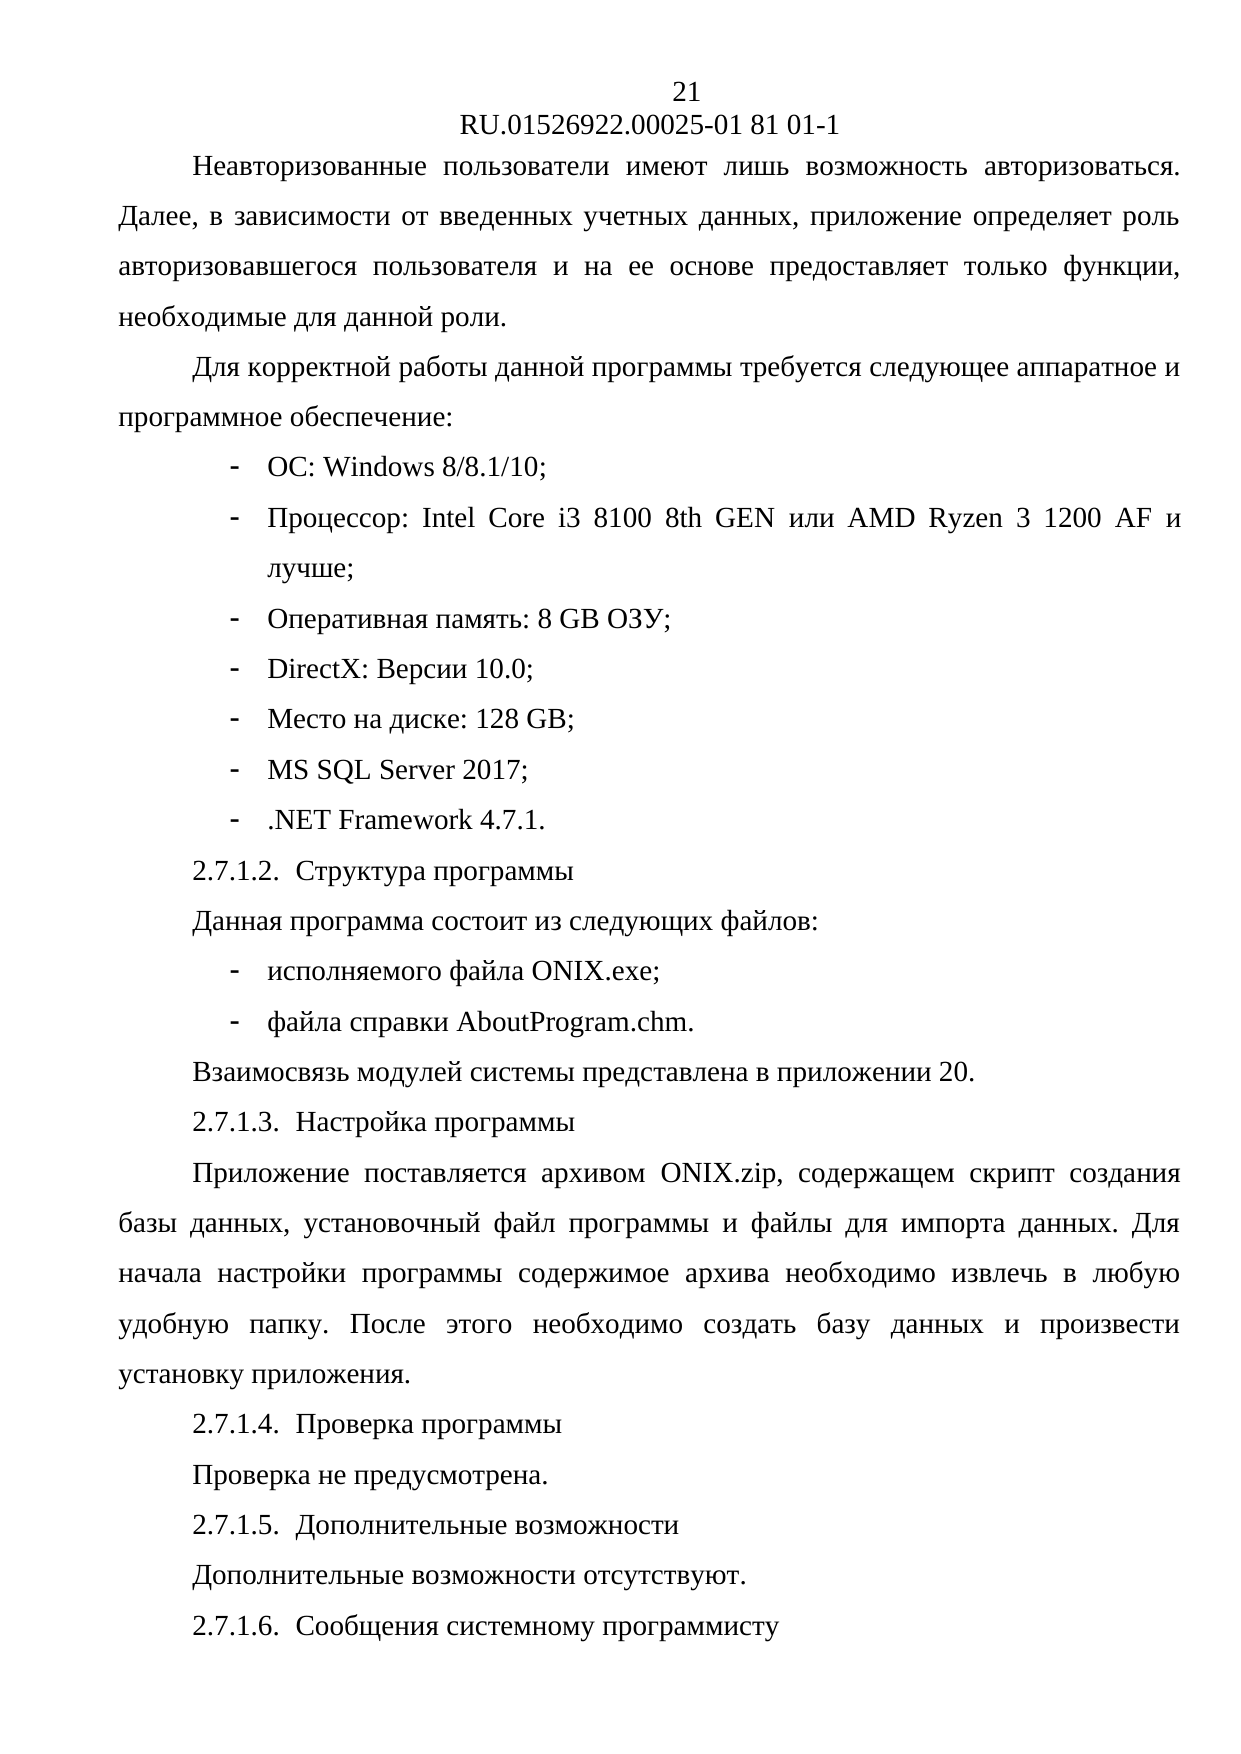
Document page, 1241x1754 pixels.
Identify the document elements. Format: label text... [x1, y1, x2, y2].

text исполняемого файла ONIX.exe; [229, 953, 1181, 987]
text Для корректной работы данной программы требуется следующее аппаратное и программное обеспечение: [118, 349, 1181, 433]
text Место на диске: 128 GB; [229, 702, 1181, 735]
text MS SQL Server 2017; [229, 752, 1181, 786]
text файла справки AboutProgram.chm. [229, 1004, 1181, 1037]
text Данная программа состоит из следующих файлов: [118, 903, 1181, 937]
text ОС: Windows 8/8.1/10; [229, 449, 1181, 483]
text Приложение поставляется архивом ONIX.zip, содержащем скрипт создания базы данных, установочный файл программы и файлы для импорта данных. Для начала настройки программы содержимое архива необходимо извлечь в любую удобную папку. После этого необходимо создать базу данных и произвести установку приложения. [118, 1155, 1181, 1390]
text Неавторизованные пользователи имеют лишь возможность авторизоваться. Далее, в зависимости от введенных учетных данных, приложение определяет роль авторизовавшегося пользователя и на ее основе предоставляет только функции, необходимые для данной роли. [118, 148, 1181, 332]
text Сообщения системному программисту [118, 1608, 1181, 1641]
text Взаимосвязь модулей системы представлена в приложении 20. [118, 1054, 1181, 1088]
text Настройка программы [118, 1104, 1181, 1138]
text Дополнительные возможности отсутствуют. [118, 1557, 1181, 1591]
text Проверка не предусмотрена. [118, 1457, 1181, 1490]
text Процессор: Intel Core i3 8100 8th GEN или AMD Ryzen 3 1200 AF и лучше; [229, 500, 1181, 584]
text Оперативная память: 8 GB ОЗУ; [229, 601, 1181, 634]
text Проверка программы [118, 1406, 1181, 1440]
text DirectX: Версии 10.0; [229, 651, 1181, 685]
text .NET Framework 4.7.1. [229, 802, 1181, 836]
text Дополнительные возможности [118, 1507, 1181, 1541]
text Структура программы [118, 853, 1181, 886]
